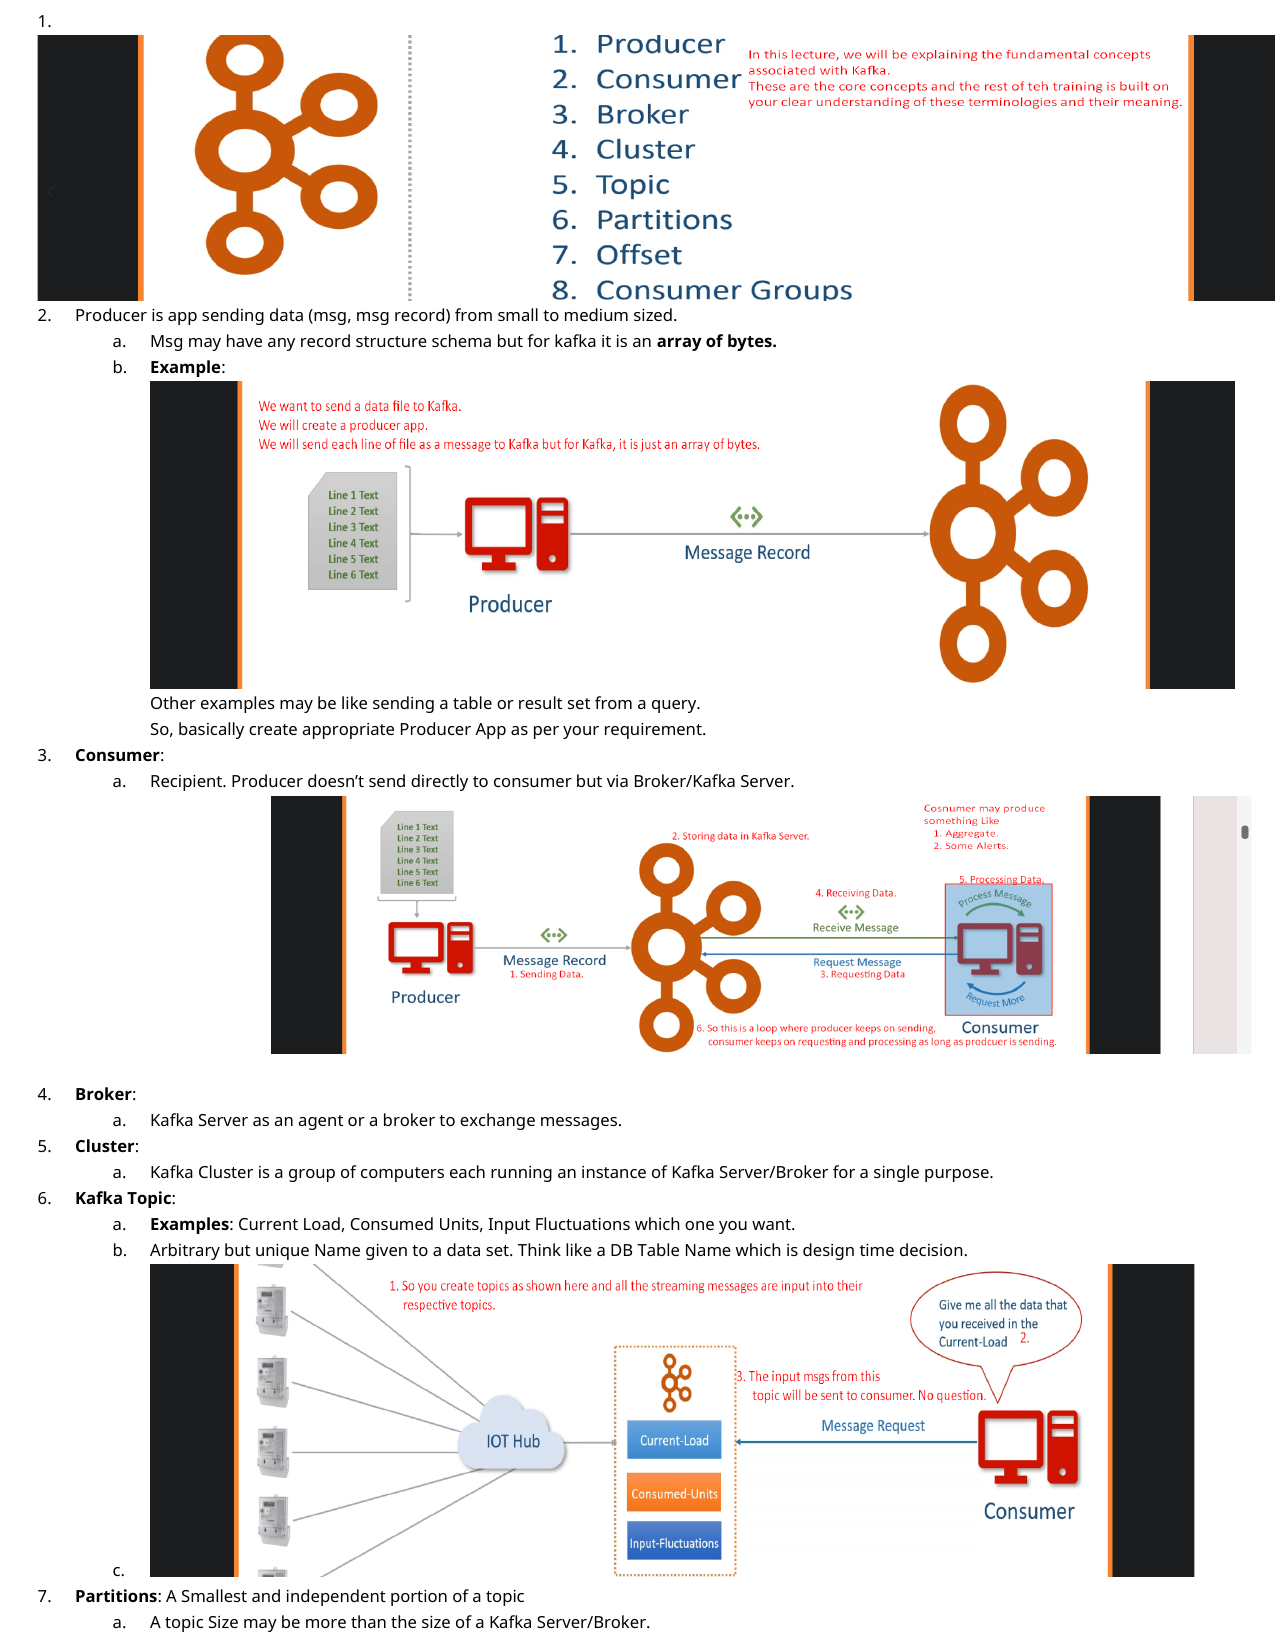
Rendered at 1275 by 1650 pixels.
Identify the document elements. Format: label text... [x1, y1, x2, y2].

list Arbitrary but unique Name given to a data set. Think like a DB Table Name which is design time decision. [112, 1239, 1255, 1261]
picture [150, 381, 1235, 689]
list Cluster: [37, 1134, 1255, 1157]
list Consumer: [37, 744, 1255, 767]
list Partitions: A Smallest and independent portion of a topic [37, 1585, 1255, 1608]
list Kafka Cluster is a group of computers each running an instance of Kafka Server/Broker for a single purpose. [112, 1161, 1255, 1183]
list A topic Size may be more than the size of a Kafka Server/Broker. [112, 1611, 1255, 1634]
picture [150, 1264, 1195, 1577]
picture [37, 35, 1275, 301]
picture [150, 796, 1252, 1054]
list Broker: [37, 1082, 1255, 1105]
list Msg may have any record structure schema but for kafka it is an array of bytes. [112, 330, 1255, 352]
list Kafka Server as an agent or a broker to exchange messages. [112, 1108, 1255, 1131]
list Producer is app sending data (msg, msg record) from small to medium sized. [37, 304, 1255, 326]
list Examples: Current Load, Consumed Units, Input Fluctuations which one you want. [112, 1213, 1255, 1235]
list Kafka Topic: [37, 1187, 1255, 1209]
